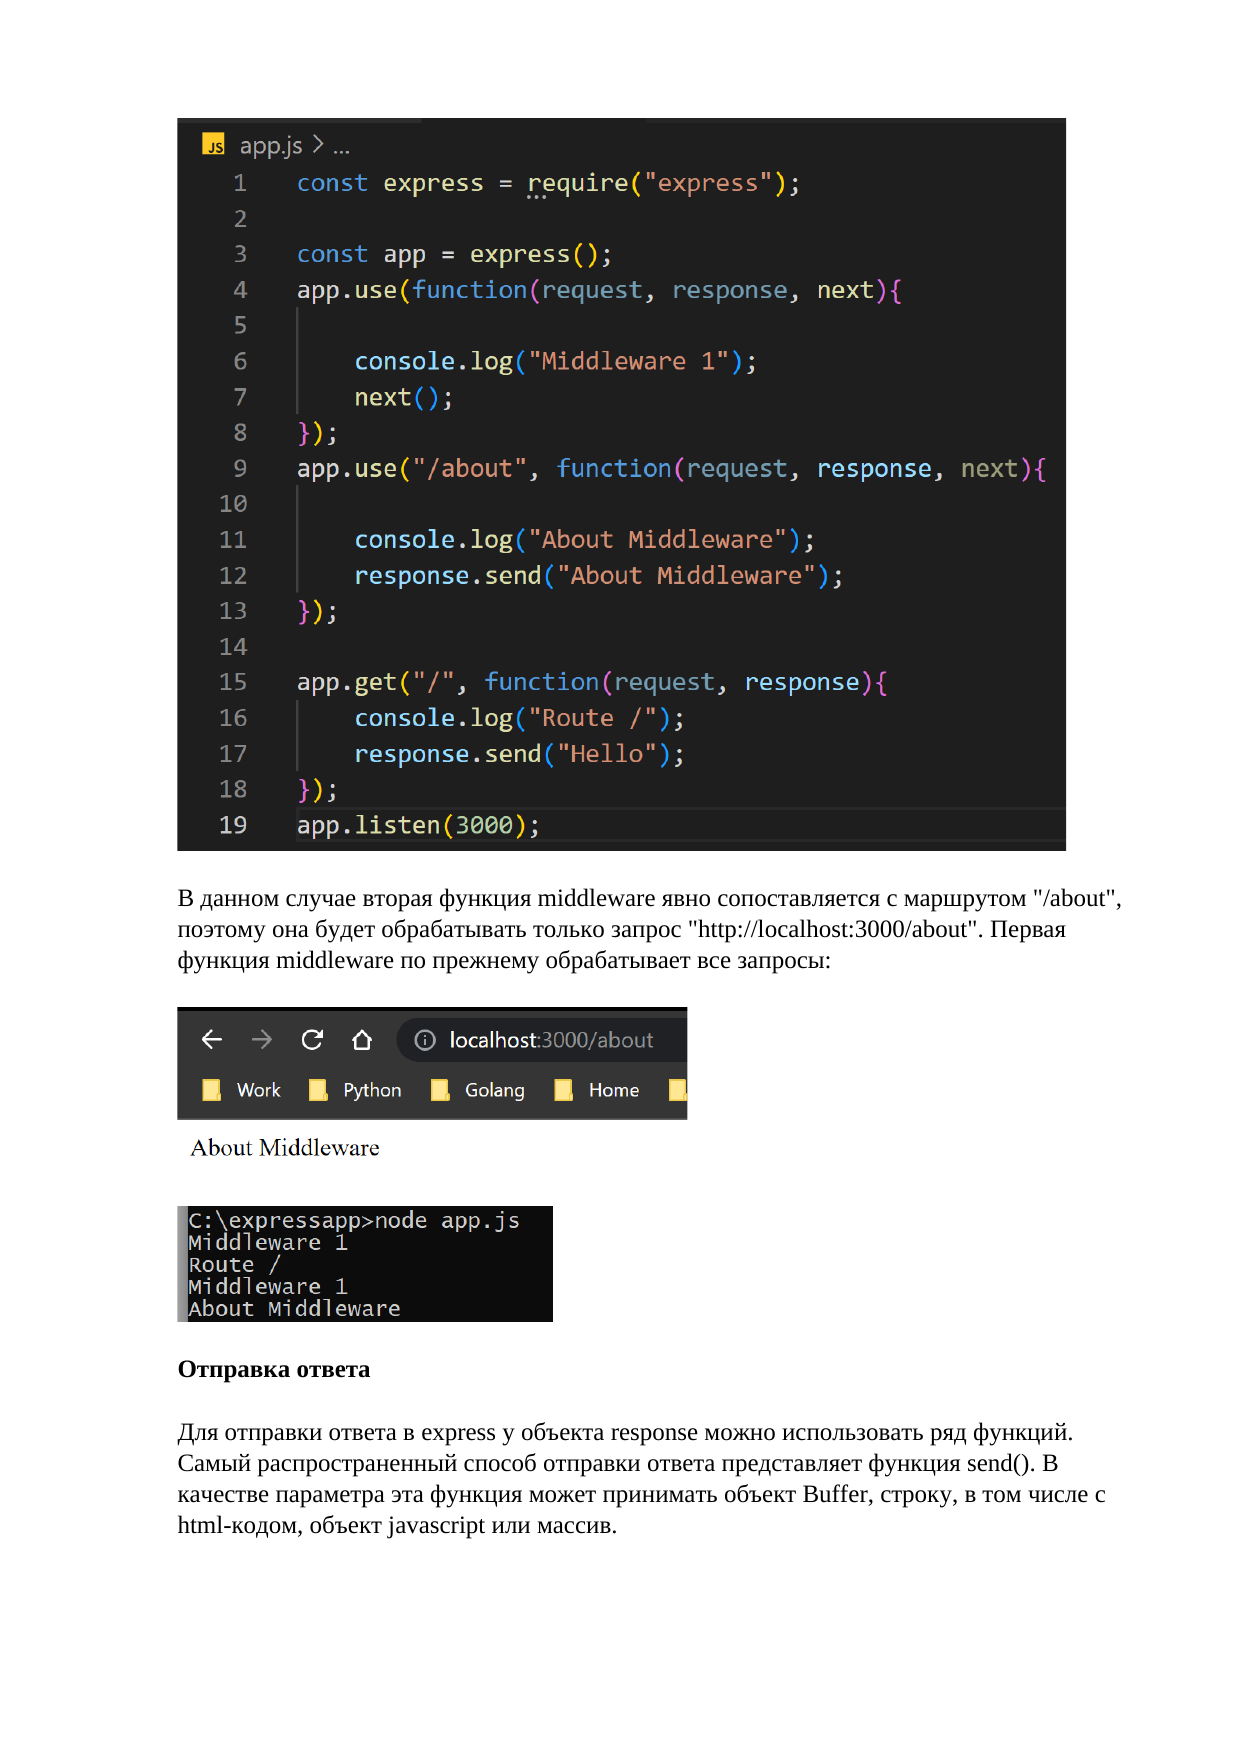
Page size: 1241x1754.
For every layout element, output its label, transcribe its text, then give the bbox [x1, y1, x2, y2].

picture [177, 1007, 688, 1174]
picture [177, 118, 1067, 851]
text Для отправки ответа в express у объекта response можно использовать ряд функций. Самый распространенный способ отправки ответа представляет функция send(). В качестве параметра эта функция может принимать объект Buffer, строку, в том числе с html-кодом, объект javascript или массив. [177, 1417, 1152, 1538]
text В данном случае вторая функция middleware явно сопоставляется с маршрутом "/about", поэтому она будет обрабатывать только запрос "http://localhost:3000/about". Первая функция middleware по прежнему обрабатывает все запросы: [177, 883, 1152, 974]
picture [177, 1206, 553, 1322]
text Отправка ответа [177, 1354, 1152, 1383]
